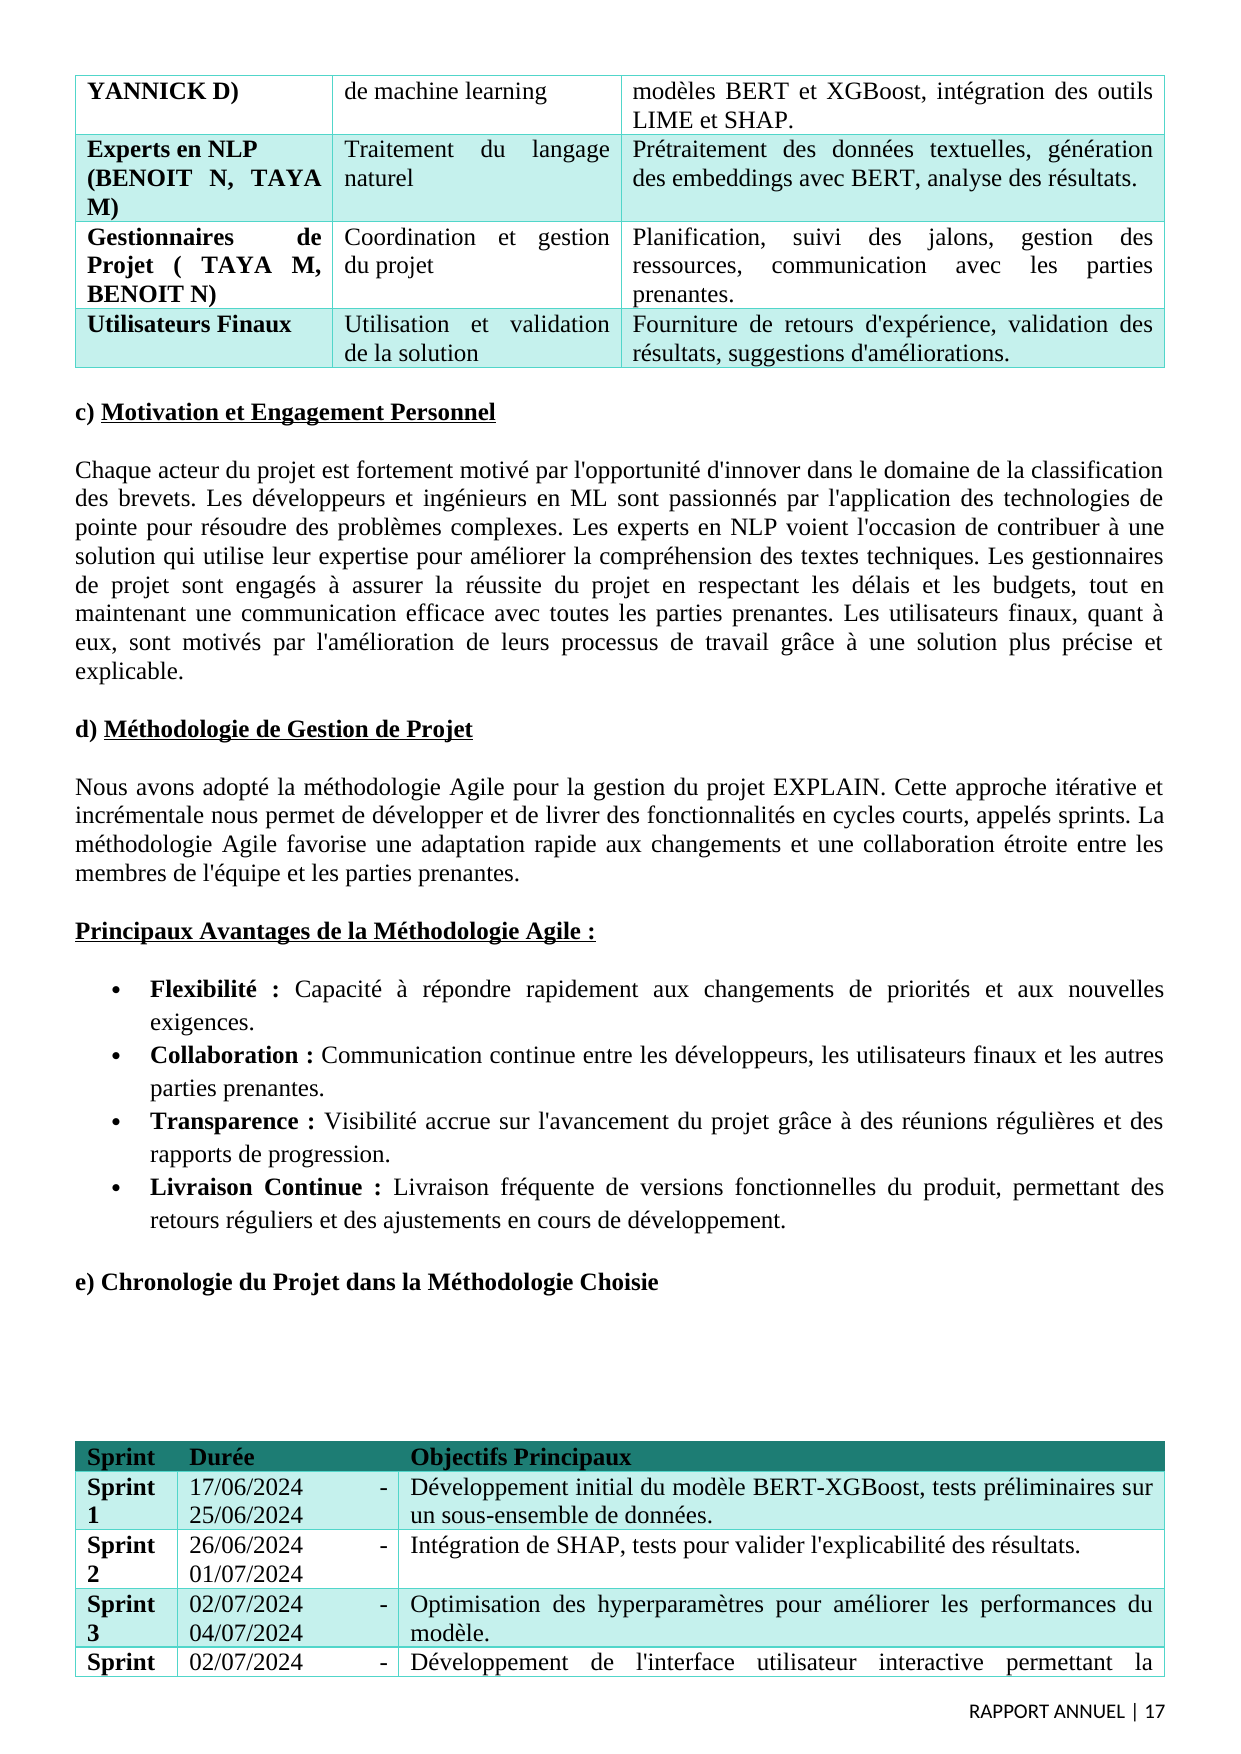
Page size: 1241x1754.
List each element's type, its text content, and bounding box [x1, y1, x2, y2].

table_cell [178, 1648, 398, 1676]
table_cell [399, 1648, 1164, 1676]
table_cell Sprint 3 [76, 1589, 177, 1646]
table_cell Gestionnaires de Projet ( TAYA M, BENOIT N) [76, 222, 332, 308]
table_cell Utilisateurs Finaux [76, 309, 332, 367]
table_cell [76, 76, 332, 133]
table_header Objectifs Principaux [399, 1442, 1164, 1471]
list Livraison Continue : Livraison fréquente de versions fonctionnelles du produit, permettant des retours réguliers et des ajustements en cours de développement. [112, 1172, 1165, 1234]
table_cell Planification, suivi des jalons, gestion des ressources, communication avec les parties prenantes. [622, 222, 1164, 308]
list Flexibilité : Capacité à répondre rapidement aux changements de priorités et aux nouvelles exigences. [112, 974, 1165, 1036]
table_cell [333, 76, 621, 133]
table_cell 17/06/2024 - 25/06/2024 [178, 1472, 398, 1529]
table_cell Fourniture de retours d'expérience, validation des résultats, suggestions d'améliorations. [622, 309, 1164, 367]
table_cell Sprint 1 [76, 1472, 177, 1529]
table_header Sprint [76, 1442, 177, 1471]
table_header Durée [178, 1442, 398, 1471]
text e) Chronologie du Projet dans la Méthodologie Choisie [75, 1267, 1165, 1296]
table_cell Experts en NLP (BENOIT N, TAYA M) [76, 135, 332, 221]
table_cell Prétraitement des données textuelles, génération des embeddings avec BERT, analyse des résultats. [622, 135, 1164, 221]
table_cell Traitement du langage naturel [333, 135, 621, 221]
text Principaux Avantages de la Méthodologie Agile : [75, 916, 1165, 945]
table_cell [622, 76, 1164, 133]
table_cell Utilisation et validation de la solution [333, 309, 621, 367]
table_cell Intégration de SHAP, tests pour valider l'explicabilité des résultats. [399, 1530, 1164, 1588]
table_cell 26/06/2024 - 01/07/2024 [178, 1530, 398, 1588]
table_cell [178, 1589, 398, 1646]
text Chaque acteur du projet est fortement motivé par l'opportunité d'innover dans le domaine de la classification des brevets. Les développeurs et ingénieurs en ML sont passionnés par l'application des technologies de pointe pour résoudre des problèmes complexes. Les experts en NLP voient l'occasion de contribuer à une solution qui utilise leur expertise pour améliorer la compréhension des textes techniques. Les gestionnaires de projet sont engagés à assurer la réussite du projet en respectant les délais et les budgets, tout en maintenant une communication efficace avec toutes les parties prenantes. Les utilisateurs finaux, quant à eux, sont motivés par l'amélioration de leurs processus de travail grâce à une solution plus précise et explicable. [75, 455, 1165, 685]
list Transparence : Visibilité accrue sur l'avancement du projet grâce à des réunions régulières et des rapports de progression. [112, 1106, 1165, 1168]
text Nous avons adopté la méthodologie Agile pour la gestion du projet EXPLAIN. Cette approche itérative et incrémentale nous permet de développer et de livrer des fonctionnalités en cycles courts, appelés sprints. La méthodologie Agile favorise une adaptation rapide aux changements et une collaboration étroite entre les membres de l'équipe et les parties prenantes. [75, 772, 1165, 887]
text d) Méthodologie de Gestion de Projet [75, 714, 1165, 743]
table_cell Coordination et gestion du projet [333, 222, 621, 308]
list Collaboration : Communication continue entre les développeurs, les utilisateurs finaux et les autres parties prenantes. [112, 1040, 1165, 1102]
table_cell Optimisation des hyperparamètres pour améliorer les performances du modèle. [399, 1589, 1164, 1646]
table_cell Développement initial du modèle BERT-XGBoost, tests préliminaires sur un sous-ensemble de données. [399, 1472, 1164, 1529]
text c) Motivation et Engagement Personnel [75, 397, 1165, 426]
table_cell Sprint 4 [76, 1648, 177, 1676]
table_cell Sprint 2 [76, 1530, 177, 1588]
